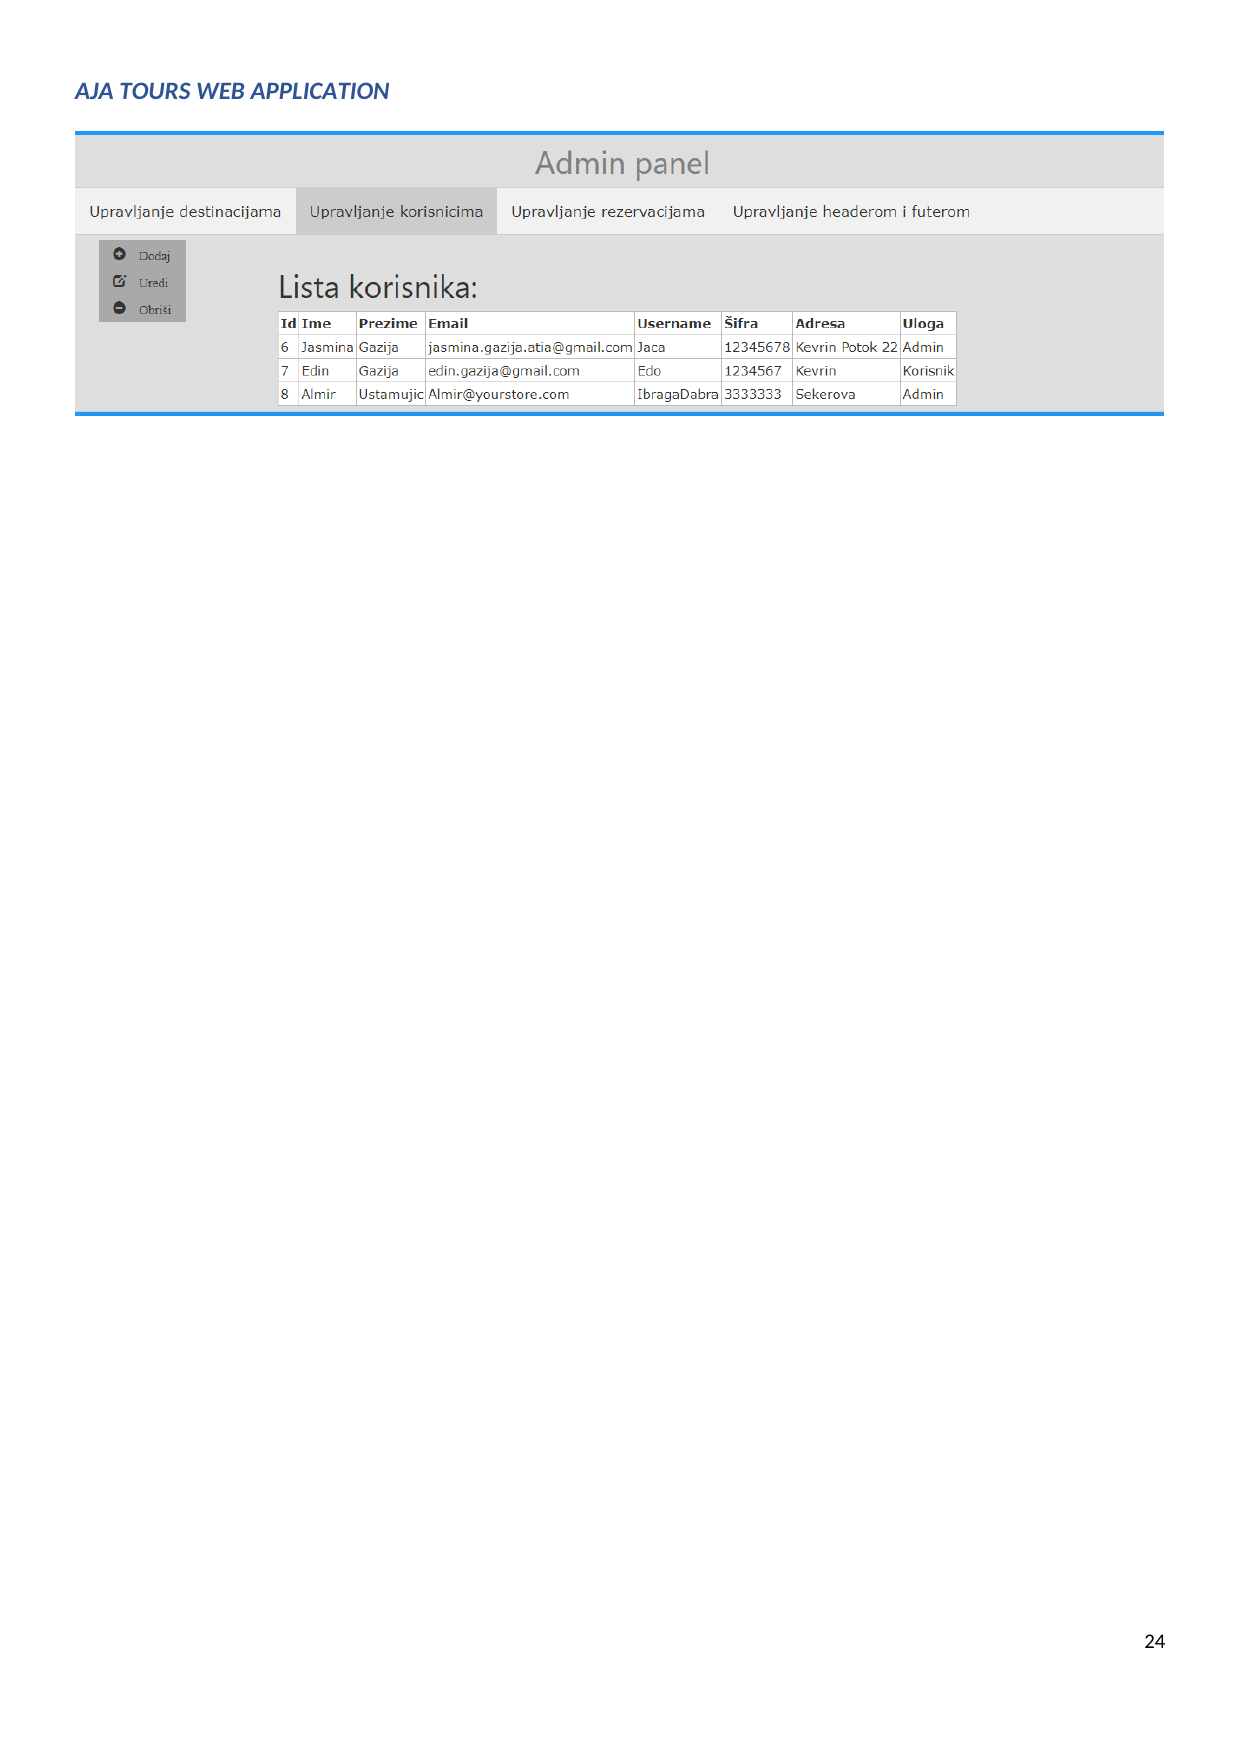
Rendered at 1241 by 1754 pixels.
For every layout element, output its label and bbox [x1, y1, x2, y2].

picture [75, 131, 1164, 416]
